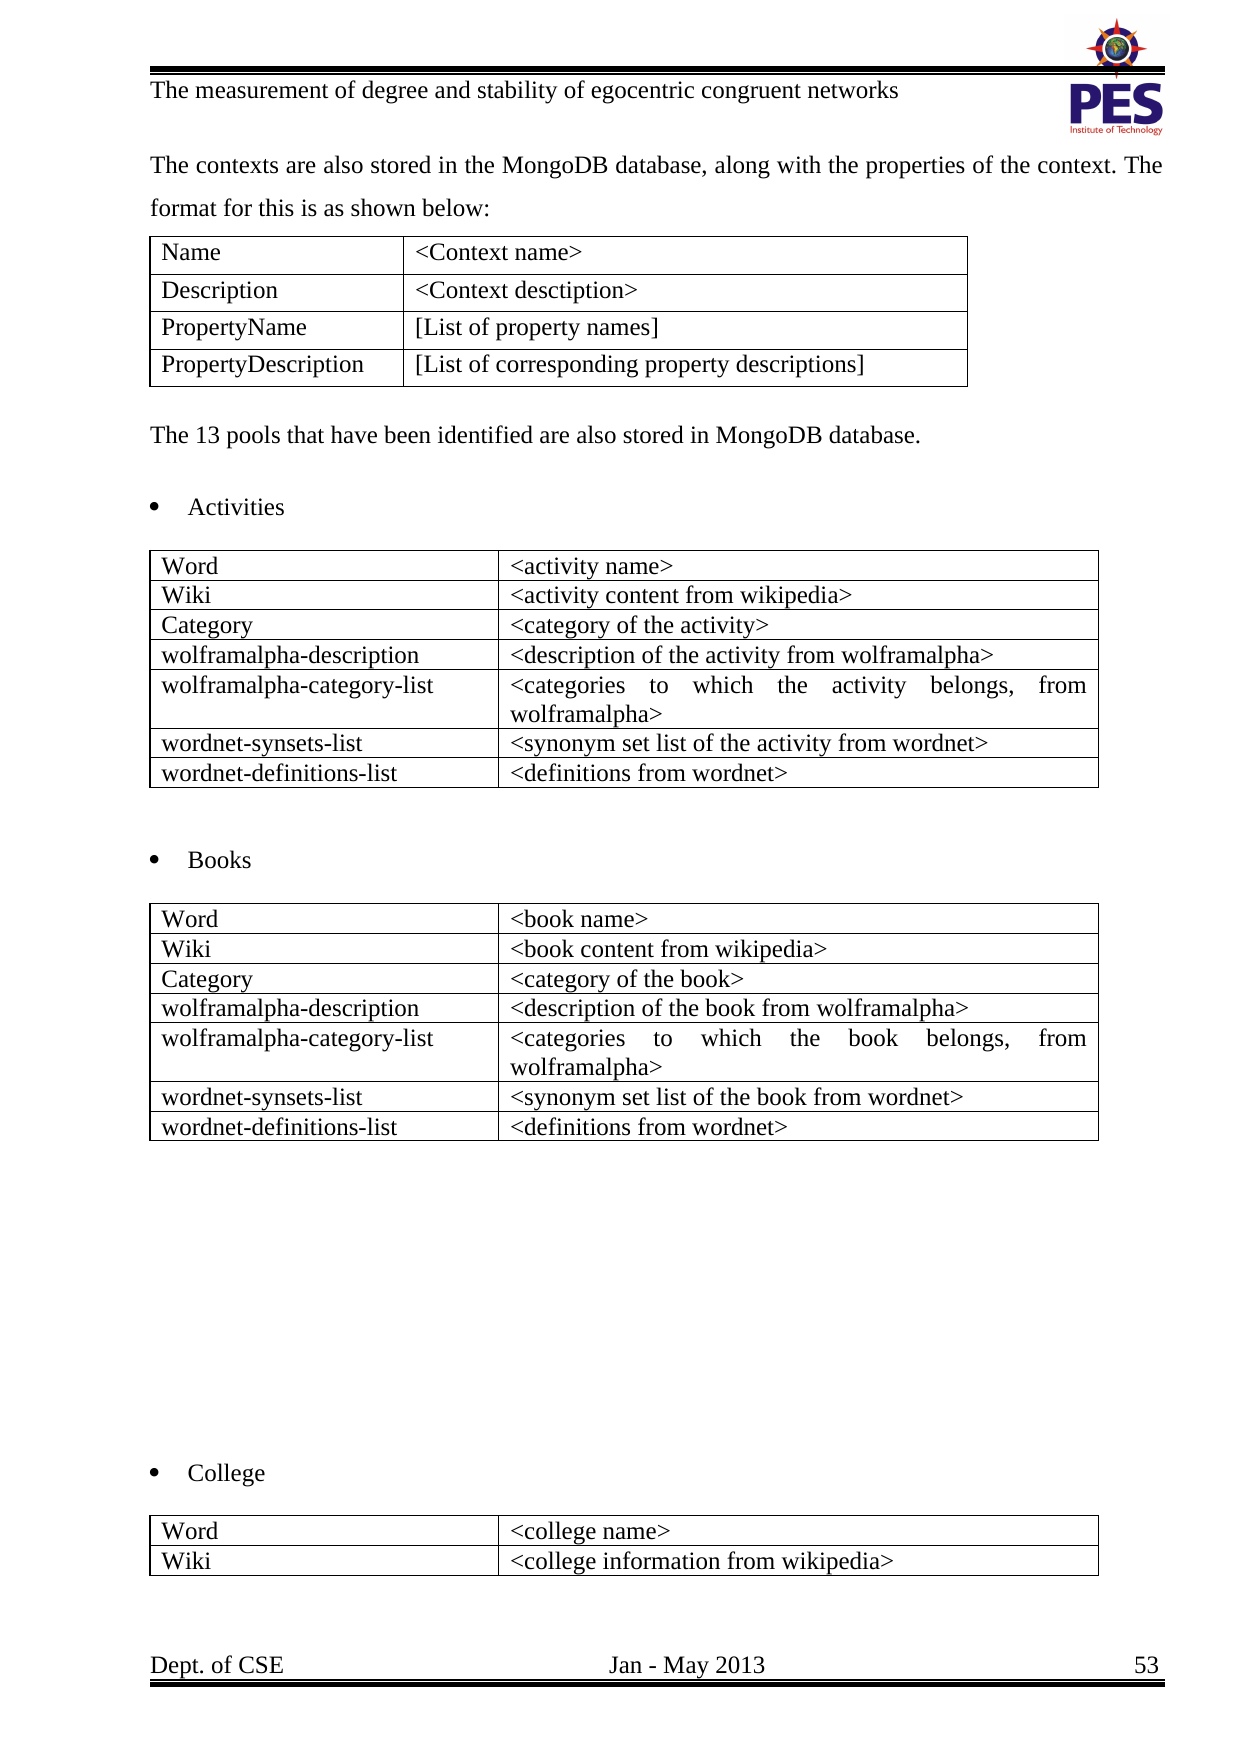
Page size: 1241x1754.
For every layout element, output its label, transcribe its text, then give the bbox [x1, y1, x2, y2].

table_cell PropertyDescription [151, 350, 403, 386]
table_cell wolframalpha-category-list [151, 1023, 498, 1081]
table_cell <definitions from wordnet> [499, 758, 1098, 787]
table_cell wordnet-synsets-list [151, 1082, 498, 1111]
table_cell <category of the book> [499, 964, 1098, 992]
table_header Name [151, 237, 403, 274]
table_header Word [151, 1516, 498, 1545]
table_cell <Context desctiption> [404, 275, 967, 311]
table_cell wordnet-definitions-list [151, 1112, 498, 1140]
table_cell PropertyName [151, 312, 403, 348]
table_header <Context name> [404, 237, 967, 274]
picture [1063, 14, 1170, 139]
text The contexts are also stored in the MongoDB database, along with the properties of the context. The format for this is as shown below: [150, 150, 1165, 222]
table_cell <definitions from wordnet> [499, 1112, 1098, 1140]
table_cell <synonym set list of the activity from wordnet> [499, 729, 1098, 757]
table_cell Description [151, 275, 403, 311]
table_cell Wiki [151, 581, 498, 609]
table_cell Wiki [151, 1546, 498, 1575]
table_cell wordnet-definitions-list [151, 758, 498, 787]
table_header Word [151, 551, 498, 579]
table_cell Category [151, 610, 498, 639]
table_cell Category [151, 964, 498, 992]
list Activities [150, 492, 1165, 521]
table_header <college name> [499, 1516, 1098, 1545]
table_cell <college information from wikipedia> [499, 1546, 1098, 1575]
table_cell [List of corresponding property descriptions] [404, 350, 967, 386]
table_cell wolframalpha-category-list [151, 670, 498, 727]
table_cell <activity content from wikipedia> [499, 581, 1098, 609]
table_cell <category of the activity> [499, 610, 1098, 639]
table_cell <description of the activity from wolframalpha> [499, 640, 1098, 669]
text The 13 pools that have been identified are also stored in MongoDB database. [150, 420, 1165, 449]
table_cell <description of the book from wolframalpha> [499, 994, 1098, 1022]
table_cell wolframalpha-description [151, 994, 498, 1022]
table_cell <categories to which the book belongs, from wolframalpha> [499, 1023, 1098, 1081]
list College [150, 1458, 1165, 1486]
table_cell <synonym set list of the book from wordnet> [499, 1082, 1098, 1111]
table_header <book name> [499, 904, 1098, 933]
table_cell wordnet-synsets-list [151, 729, 498, 757]
table_cell <categories to which the activity belongs, from wolframalpha> [499, 670, 1098, 727]
table_header <activity name> [499, 551, 1098, 579]
table_cell [List of property names] [404, 312, 967, 348]
list Books [150, 846, 1165, 874]
table_cell Wiki [151, 934, 498, 963]
table_header Word [151, 904, 498, 933]
table_cell wolframalpha-description [151, 640, 498, 669]
table_cell <book content from wikipedia> [499, 934, 1098, 963]
